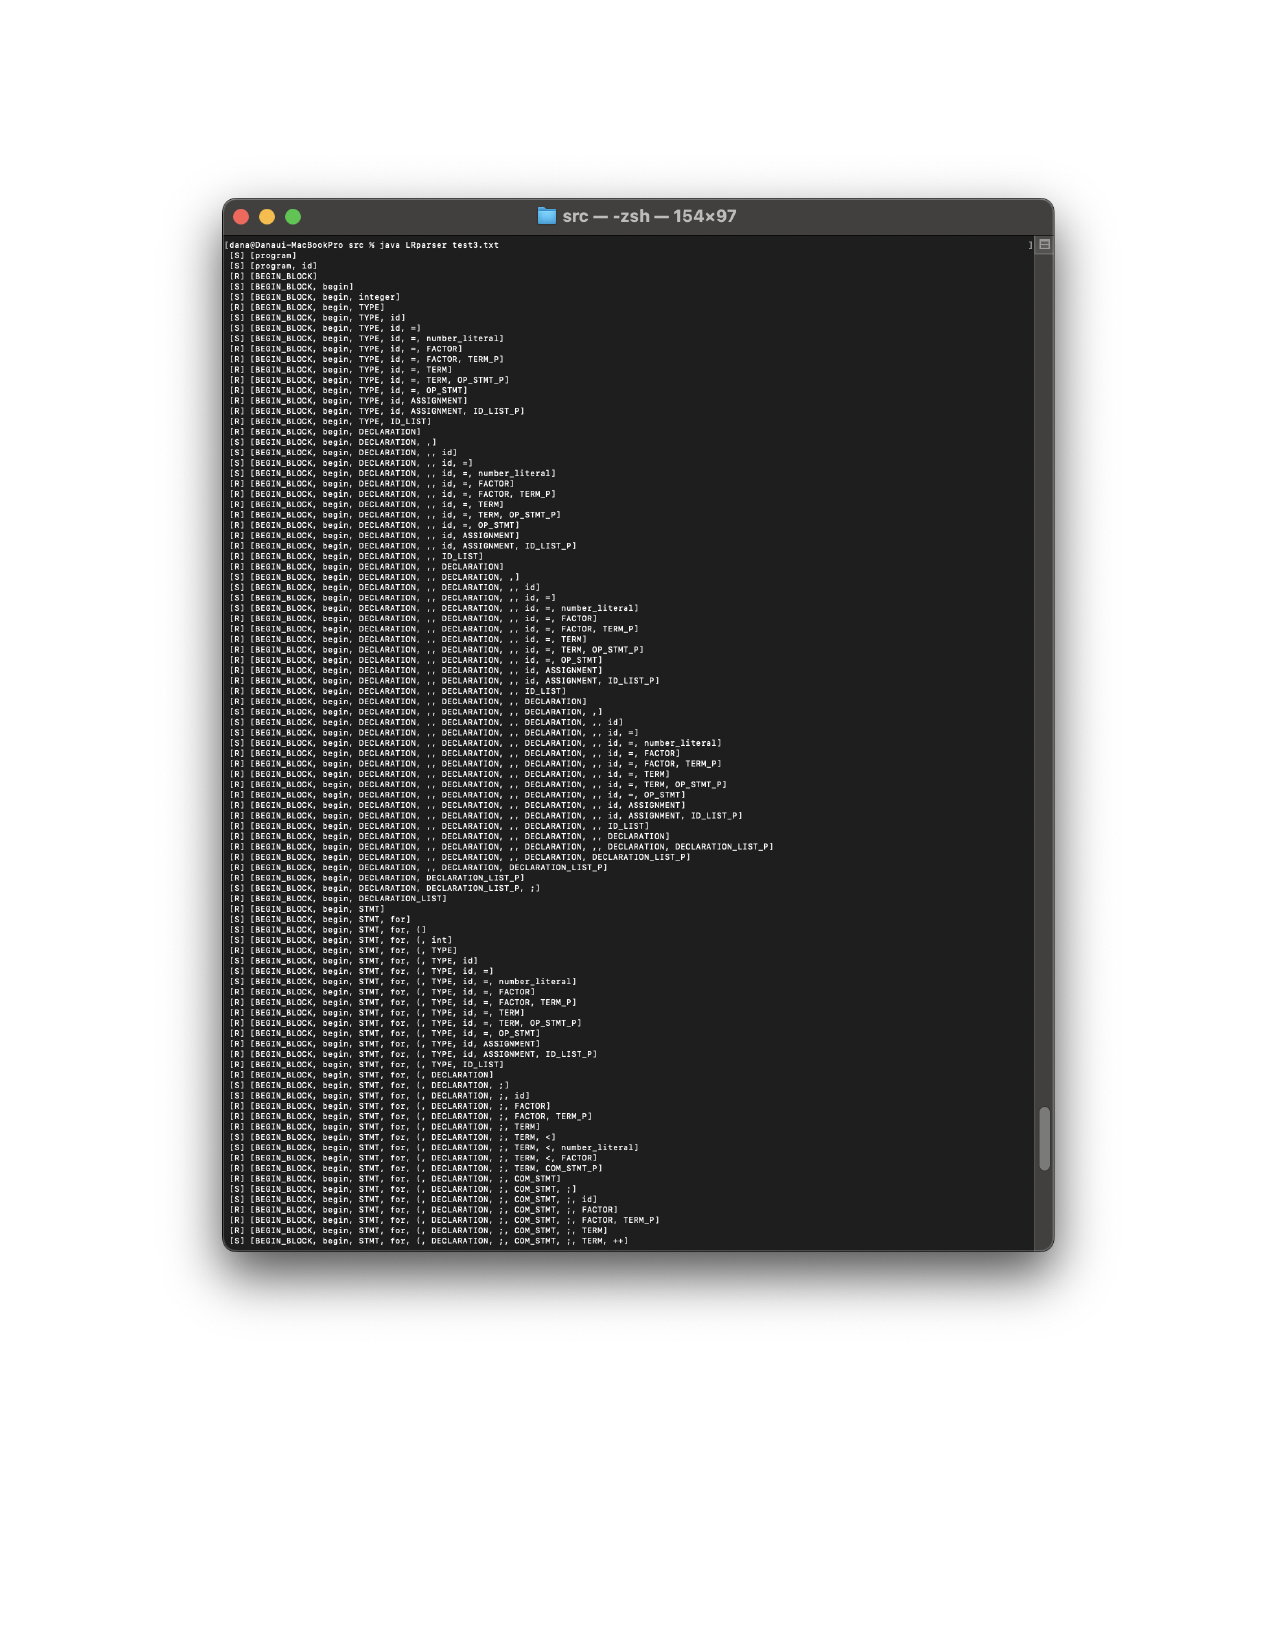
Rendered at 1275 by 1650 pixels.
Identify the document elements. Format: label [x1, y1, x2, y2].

picture [150, 150, 1125, 1347]
